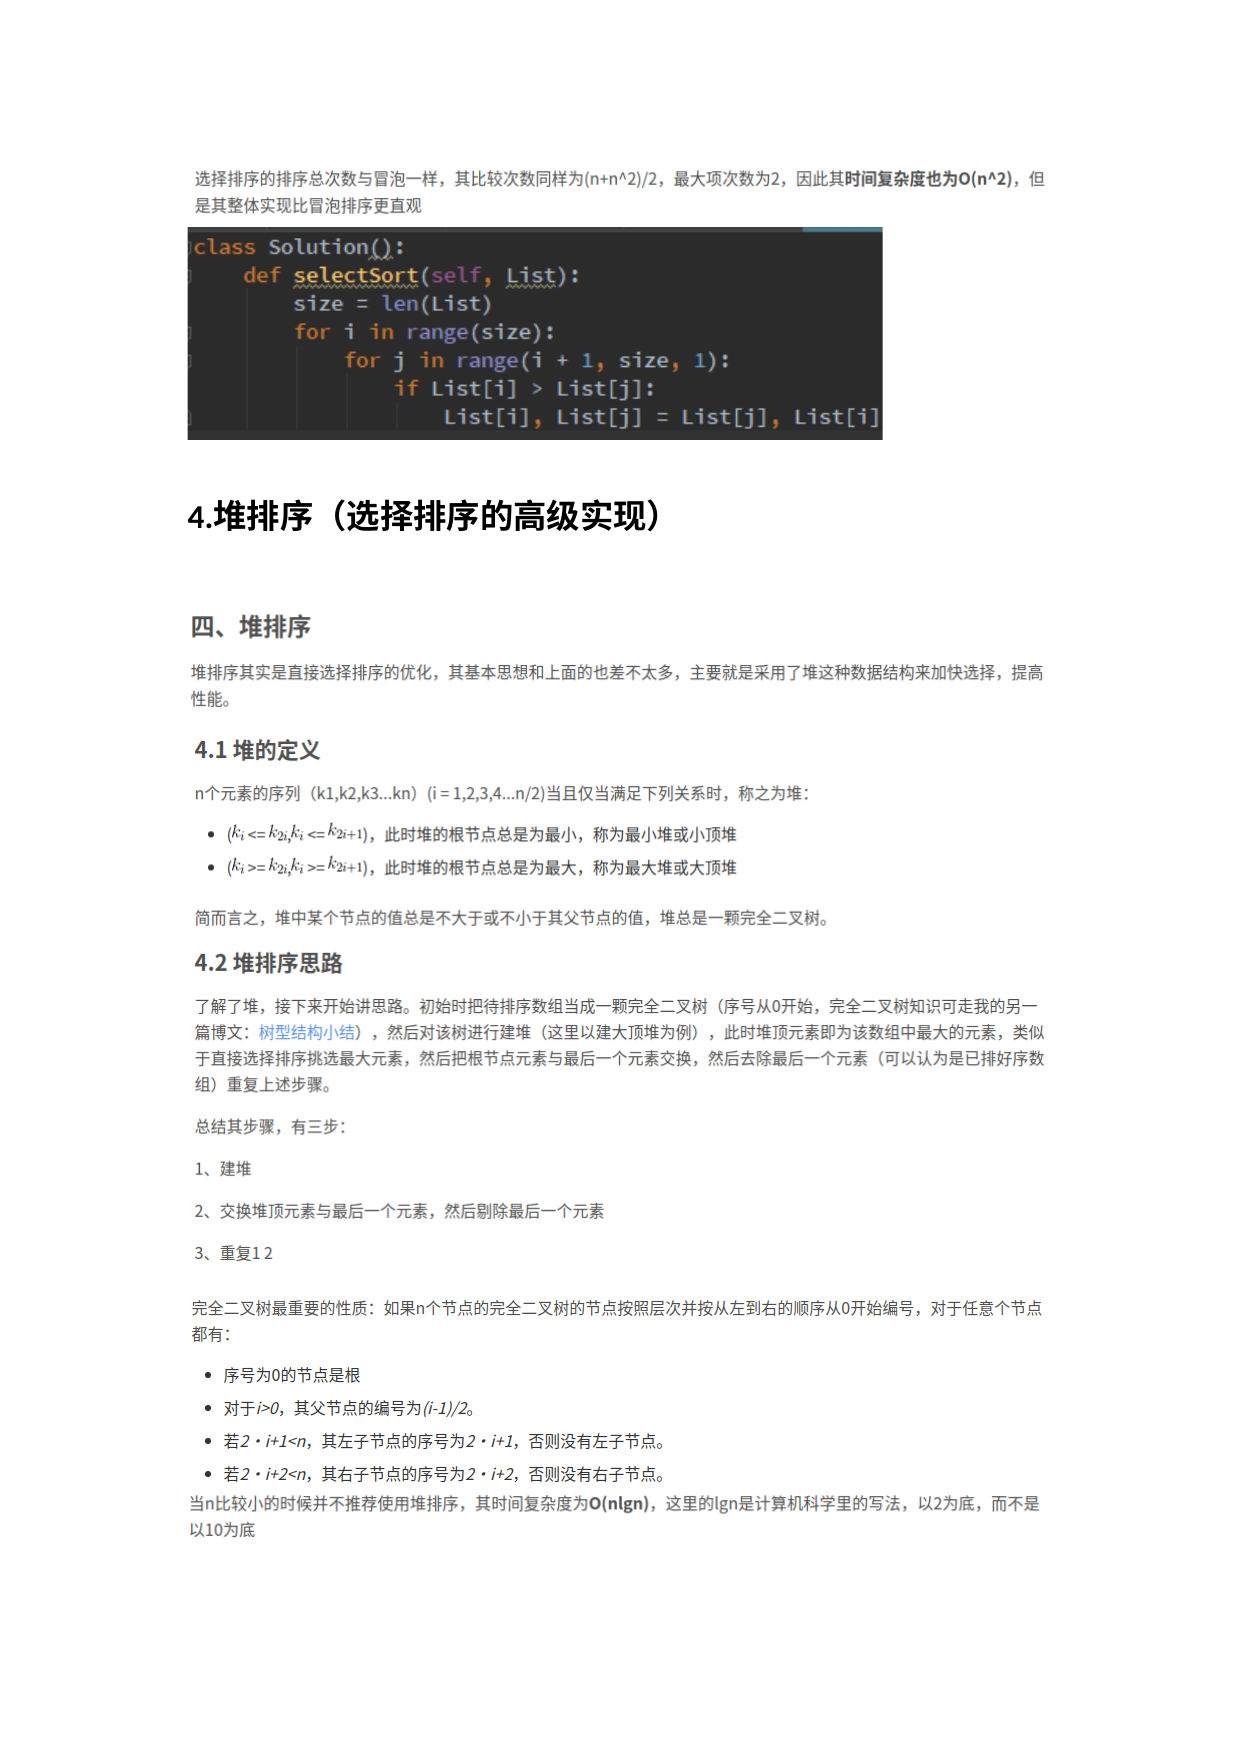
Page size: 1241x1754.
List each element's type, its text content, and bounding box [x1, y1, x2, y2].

picture [187, 227, 883, 440]
picture [187, 162, 1053, 224]
picture [187, 738, 1052, 1264]
subtitle 4.堆排序（选择排序的高级实现） [187, 482, 1053, 547]
picture [187, 1291, 1053, 1542]
picture [187, 608, 1053, 715]
